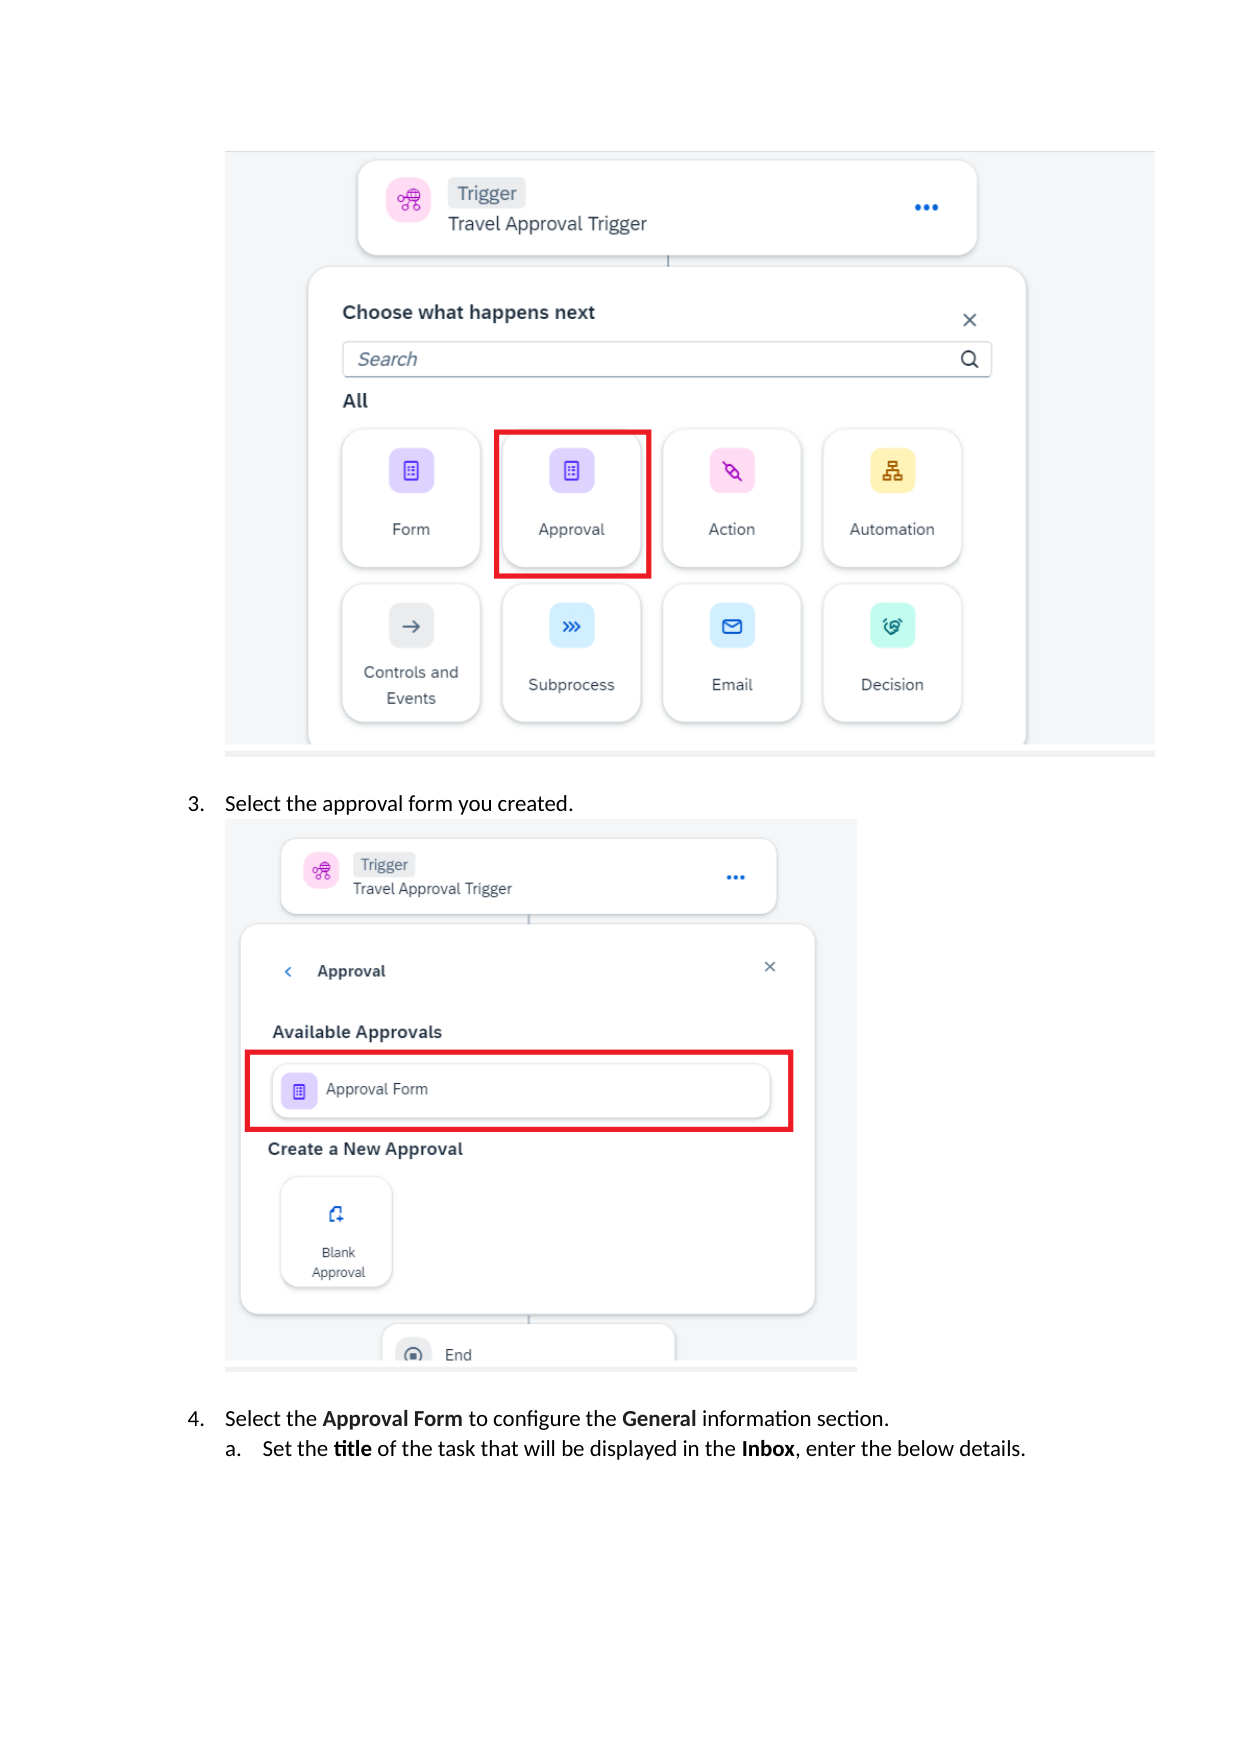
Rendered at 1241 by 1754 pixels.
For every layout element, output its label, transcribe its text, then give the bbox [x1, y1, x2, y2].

picture [225, 819, 858, 1372]
list Set the title of the task that will be displayed in the Inbox, enter the below details. [225, 1434, 1090, 1462]
list Select the approval form you created. [187, 789, 1090, 817]
list Select the Approval Form to configure the General information section. [187, 1404, 1090, 1432]
picture [225, 150, 1156, 757]
